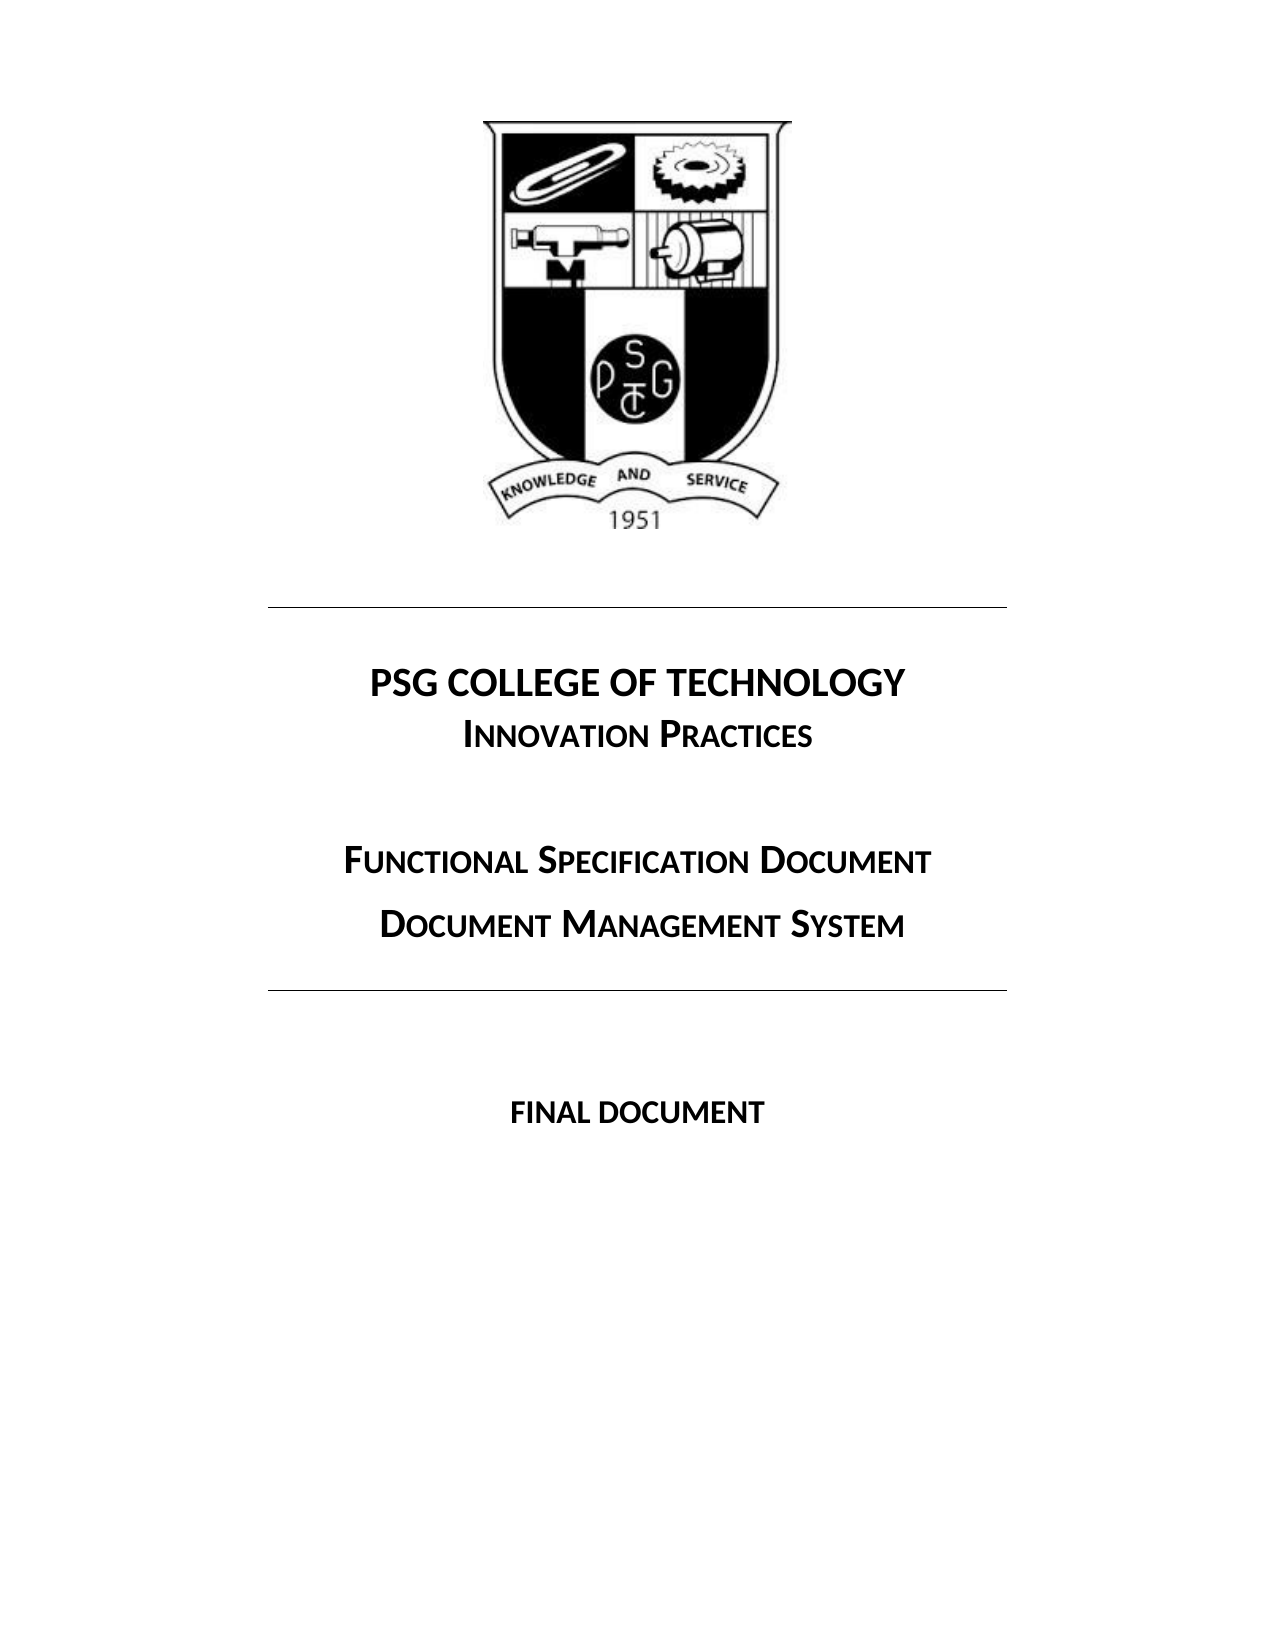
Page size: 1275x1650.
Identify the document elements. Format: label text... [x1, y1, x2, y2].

table_header PSG COLLEGE OF TECHNOLOGY Innovation Practices Functional Specification Document Document Management System [268, 608, 1007, 990]
text FINAL DOCUMENT [150, 1091, 1125, 1132]
picture [483, 121, 792, 529]
